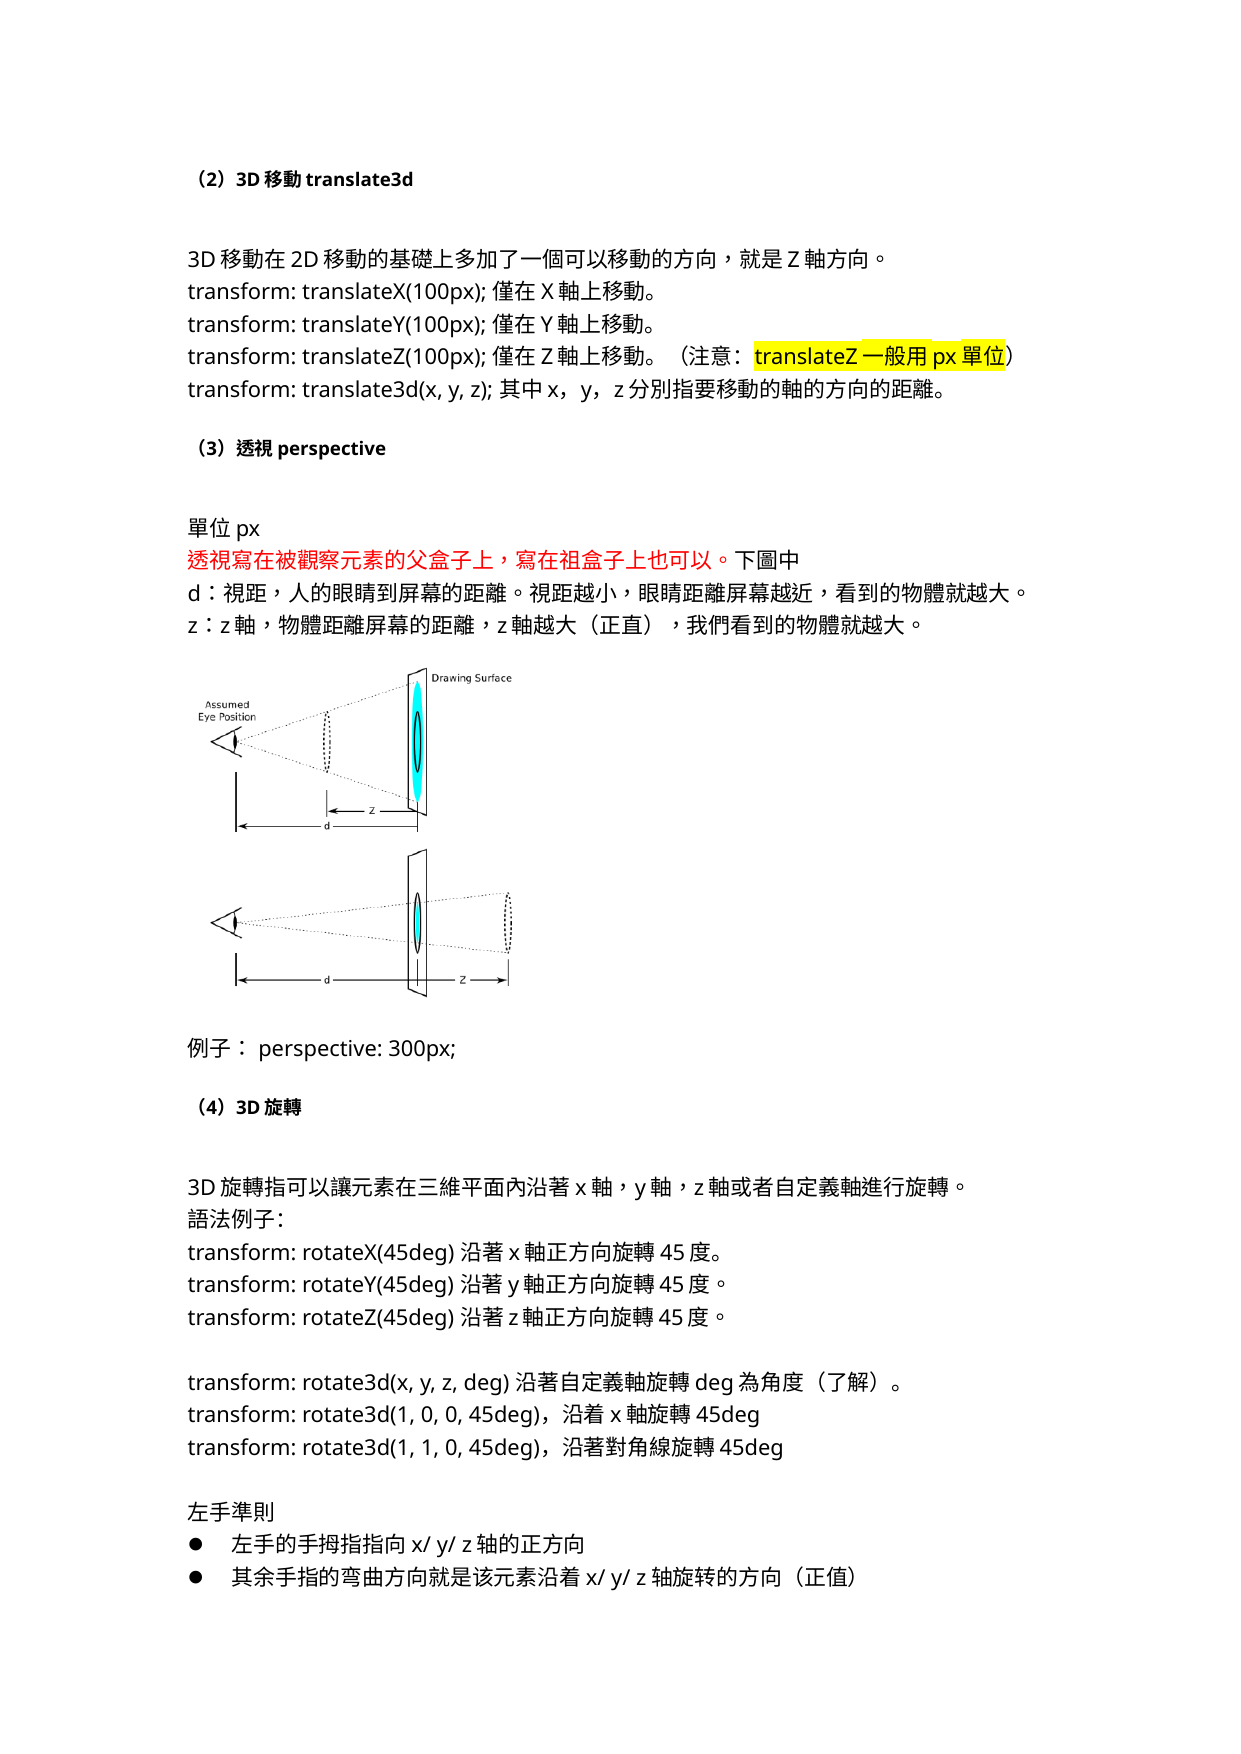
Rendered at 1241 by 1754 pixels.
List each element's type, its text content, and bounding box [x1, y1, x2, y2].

text 例子： perspective: 300px; [187, 1030, 1053, 1063]
text z：z軸，物體距離屏幕的距離，z軸越大（正直），我們看到的物體就越大。 [187, 608, 1053, 640]
subtitle （3）透視perspective [187, 431, 1053, 463]
text transform: rotateX(45deg) 沿著x軸正方向旋轉45度。 [187, 1234, 1053, 1267]
list 其余手指的弯曲方向就是该元素沿着x/ y/ z轴旋转的方向（正值） [187, 1559, 1053, 1592]
text transform: translateX(100px); 僅在X軸上移動。 [187, 274, 1053, 306]
text transform: translate3d(x, y, z); 其中x，y，z分別指要移動的軸的方向的距離。 [187, 371, 1053, 404]
text transform: rotateY(45deg) 沿著y軸正方向旋轉45度。 [187, 1267, 1053, 1299]
text d：視距，人的眼睛到屏幕的距離。視距越小，眼睛距離屏幕越近，看到的物體就越大。 [187, 575, 1053, 608]
text 3D移動在2D移動的基礎上多加了一個可以移動的方向，就是Z軸方向。 [187, 241, 1053, 274]
text 語法例子： [187, 1202, 1053, 1234]
text 左手準則 [187, 1494, 1053, 1527]
text transform: translateY(100px); 僅在Y軸上移動。 [187, 306, 1053, 339]
subtitle （2）3D移動translate3d [187, 162, 1053, 194]
text 透視寫在被觀察元素的父盒子上，寫在祖盒子上也可以。下圖中 [187, 543, 1053, 575]
text 單位px [187, 510, 1053, 543]
subtitle （4）3D旋轉 [187, 1090, 1053, 1122]
text transform: rotateZ(45deg) 沿著z軸正方向旋轉45度。 [187, 1299, 1053, 1332]
text 3D旋轉指可以讓元素在三維平面內沿著x軸，y軸，z軸或者自定義軸進行旋轉。 [187, 1169, 1053, 1202]
picture [187, 640, 537, 1008]
list 左手的手拇指指向 x/ y/ z轴的正方向 [187, 1527, 1053, 1559]
text transform: rotate3d(x, y, z, deg) 沿著自定義軸旋轉deg為角度（了解）。 [187, 1364, 1053, 1397]
text transform: rotate3d(1, 0, 0, 45deg)，沿着x軸旋轉45deg [187, 1397, 1053, 1429]
text transform: rotate3d(1, 1, 0, 45deg)，沿著對角線旋轉45deg [187, 1429, 1053, 1462]
text transform: translateZ(100px); 僅在Z軸上移動。（注意：translateZ一般用px單位） [187, 339, 862, 371]
